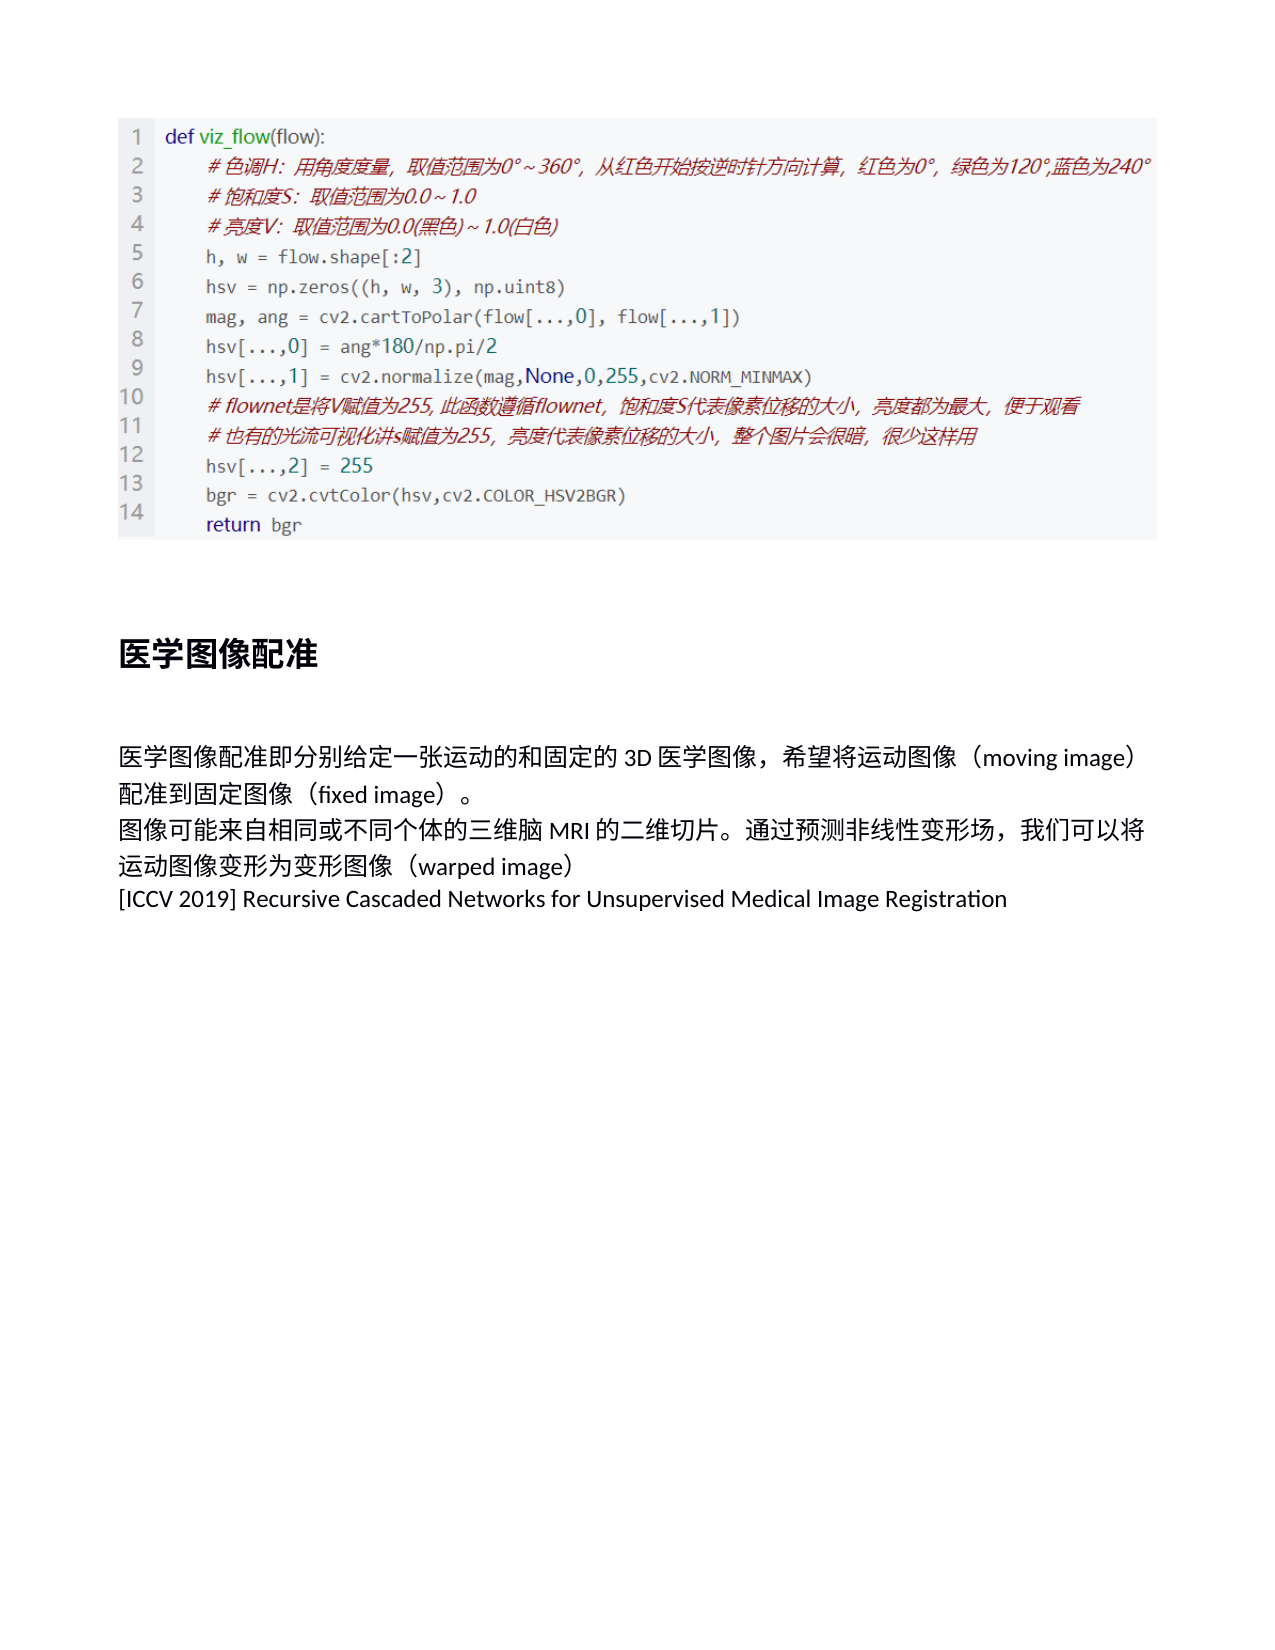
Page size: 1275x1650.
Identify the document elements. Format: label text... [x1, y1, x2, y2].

subtitle 医学图像配准 [118, 627, 1157, 676]
text 医学图像配准即分别给定一张运动的和固定的 3D 医学图像，希望将运动图像（moving image）配准到固定图像（fixed image）。 [118, 738, 1157, 810]
text 图像可能来自相同或不同个体的三维脑 MRI 的二维切片。通过预测非线性变形场，我们可以将运动图像变形为变形图像（warped image） [118, 810, 1157, 883]
picture [118, 118, 1157, 540]
text [ICCV 2019] Recursive Cascaded Networks for Unsupervised Medical Image Registration [118, 883, 1157, 913]
